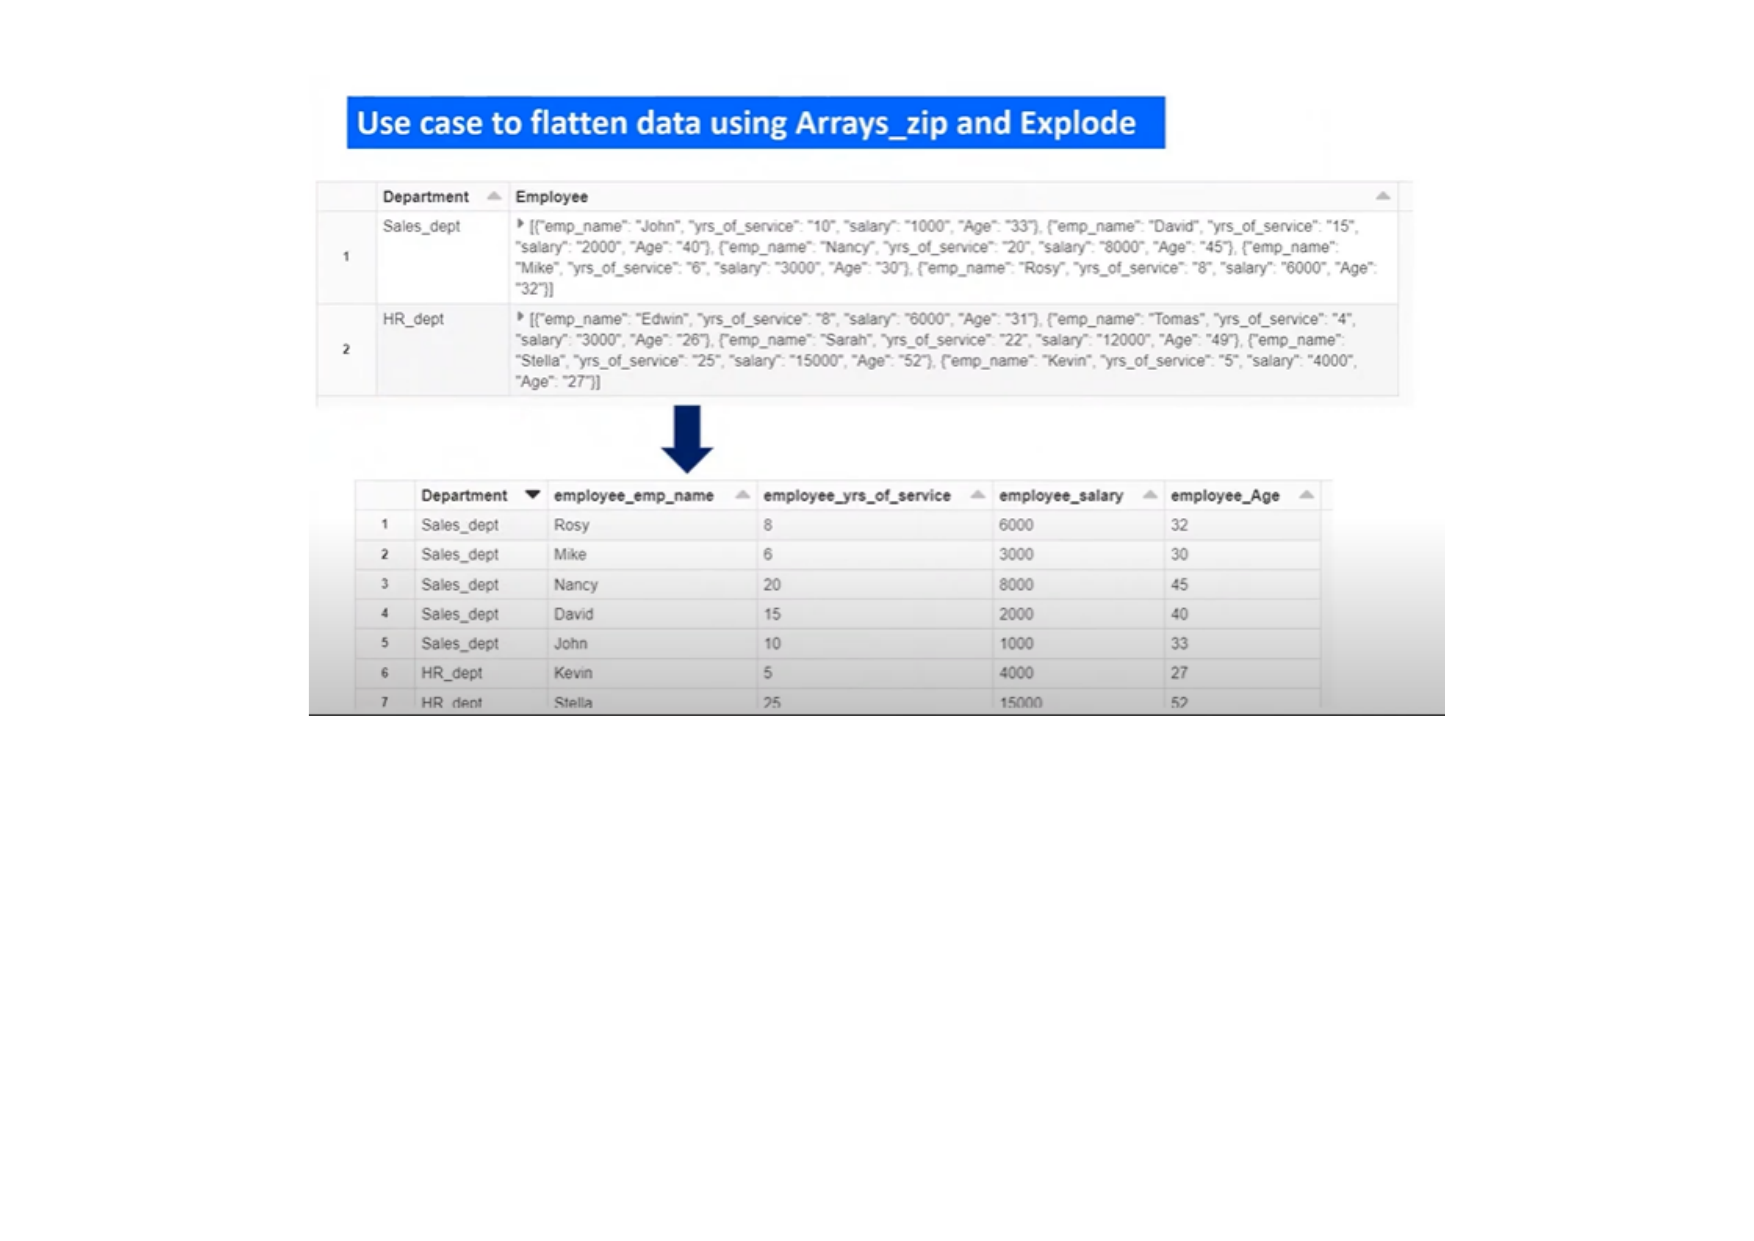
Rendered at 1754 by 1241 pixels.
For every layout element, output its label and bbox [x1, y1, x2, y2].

picture [308, 75, 1445, 716]
